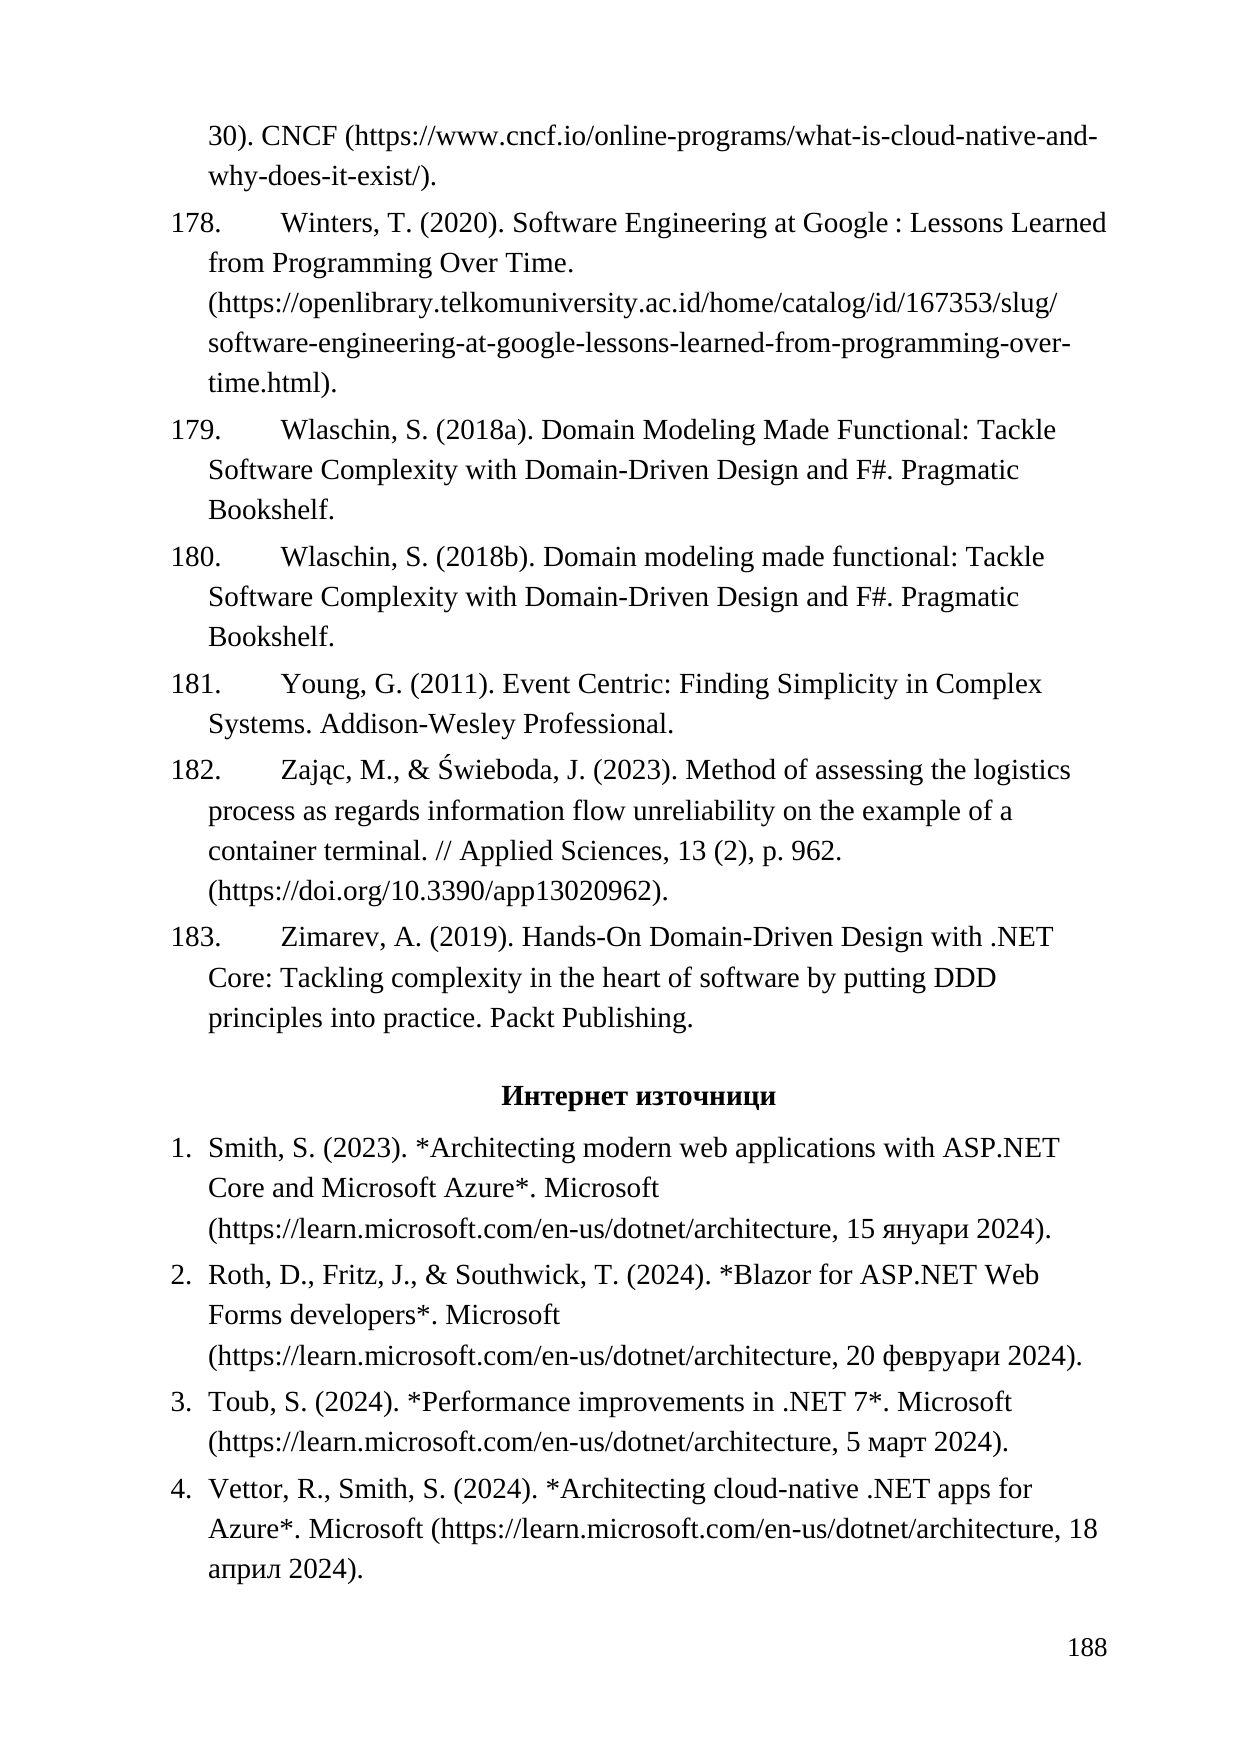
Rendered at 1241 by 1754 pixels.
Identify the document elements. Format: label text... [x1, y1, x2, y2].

list Интернет източници [170, 1078, 1107, 1111]
text Wlaschin, S. (2018a). Domain Modeling Made Functional: Tackle Software Complexity with Domain-Driven Design and F#. Pragmatic Bookshelf. [170, 412, 1107, 526]
text Wlaschin, S. (2018b). Domain modeling made functional: Tackle Software Complexity with Domain-Driven Design and F#. Pragmatic Bookshelf. [170, 539, 1107, 653]
text Young, G. (2011). Event Centric: Finding Simplicity in Complex Systems. Addison-Wesley Professional. [170, 666, 1107, 739]
text Zimarev, A. (2019). Hands-On Domain-Driven Design with .NET Core: Tackling complexity in the heart of software by putting DDD principles into practice. Packt Publishing. [170, 919, 1107, 1033]
text Winters, T. (2020). Software Engineering at Google : Lessons Learned from Programming Over Time. (https://openlibrary.telkomuniversity.ac.id/home/catalog/id/167353/slug/software-engineering-at-google-lessons-learned-from-programming-over-time.html). [170, 205, 1107, 399]
list Toub, S. (2024). *Performance improvements in .NET 7*. Microsoft (https://learn.microsoft.com/en-us/dotnet/architecture, 5 март 2024). [170, 1384, 1107, 1458]
list Smith, S. (2023). *Architecting modern web applications with ASP.NET Core and Microsoft Azure*. Microsoft (https://learn.microsoft.com/en-us/dotnet/architecture, 15 януари 2024). [170, 1130, 1107, 1244]
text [170, 118, 1107, 192]
list Vettor, R., Smith, S. (2024). *Architecting cloud-native .NET apps for Azure*. Microsoft (https://learn.microsoft.com/en-us/dotnet/architecture, 18 април 2024). [170, 1471, 1107, 1585]
list Roth, D., Fritz, J., & Southwick, T. (2024). *Blazor for ASP.NET Web Forms developers*. Microsoft (https://learn.microsoft.com/en-us/dotnet/architecture, 20 февруари 2024). [170, 1257, 1107, 1371]
text Zając, M., & Świeboda, J. (2023). Method of assessing the logistics process as regards information flow unreliability on the example of a container terminal. // Applied Sciences, 13 (2), р. 962. (https://doi.org/10.3390/app13020962). [170, 752, 1107, 907]
